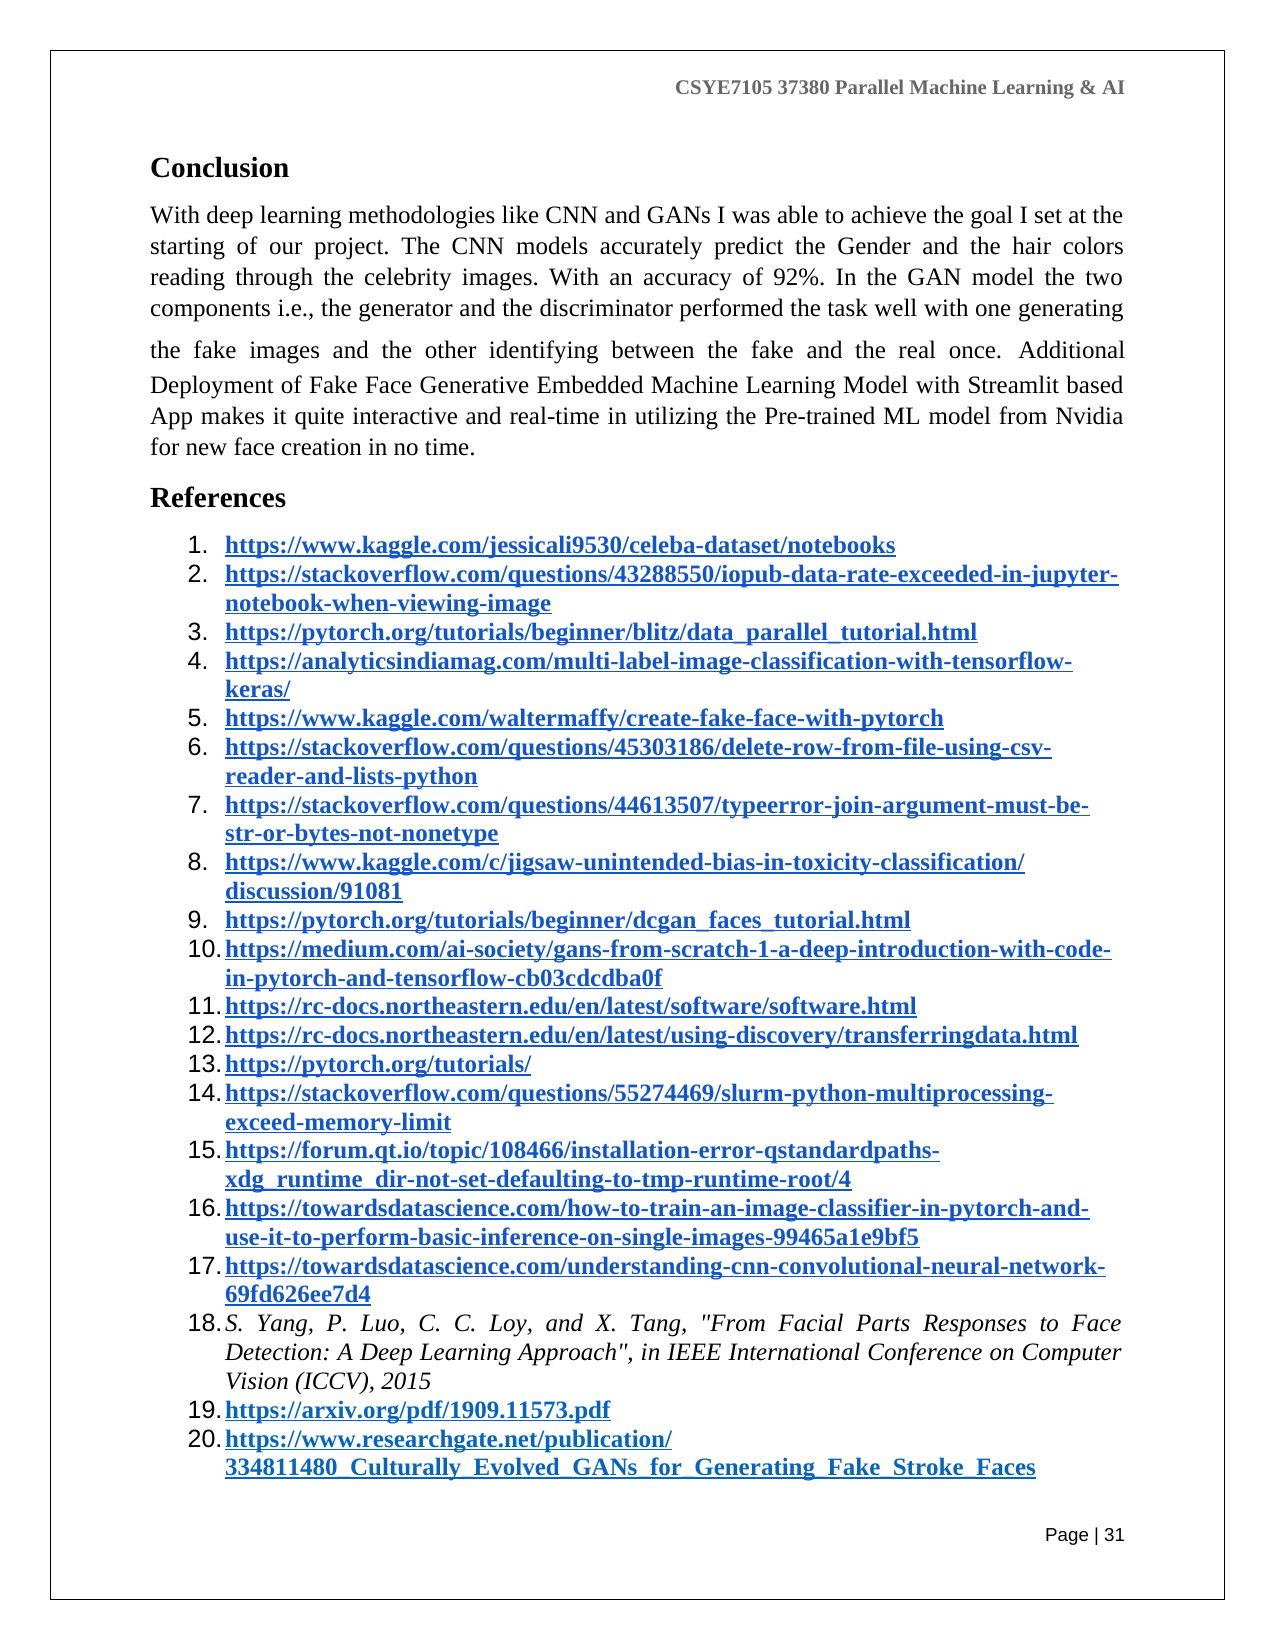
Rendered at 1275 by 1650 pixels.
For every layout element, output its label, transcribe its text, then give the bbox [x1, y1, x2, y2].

list S. Yang, P. Luo, C. C. Loy, and X. Tang, "From Facial Parts Responses to Face Detection: A Deep Learning Approach", in IEEE International Conference on Computer Vision (ICCV), 2015 [187, 1308, 1125, 1395]
list https://pytorch.org/tutorials/beginner/blitz/data_parallel_tutorial.html [187, 617, 1125, 646]
list https://stackoverflow.com/questions/44613507/typeerror-join-argument-must-be-str-or-bytes-not-nonetype [187, 790, 1125, 847]
list https://analyticsindiamag.com/multi-label-image-classification-with-tensorflow-keras/ [187, 646, 1125, 703]
list https://pytorch.org/tutorials/ [187, 1049, 1125, 1078]
text With deep learning methodologies like CNN and GANs I was able to achieve the goal I set at the starting of our project. The CNN models accurately predict the Gender and the hair colors reading through the celebrity images. With an accuracy of 92%. In the GAN model the two components i.e., the generator and the discriminator performed the task well with one generating the fake images and the other identifying between the fake and the real once. Additional Deployment of Fake Face Generative Embedded Machine Learning Model with Streamlit based App makes it quite interactive and real-time in utilizing the Pre-trained ML model from Nvidia for new face creation in no time. [150, 200, 1125, 461]
list https://stackoverflow.com/questions/55274469/slurm-python-multiprocessing-exceed-memory-limit [187, 1078, 1125, 1136]
list https://forum.qt.io/topic/108466/installation-error-qstandardpaths-xdg_runtime_dir-not-set-defaulting-to-tmp-runtime-root/4 [187, 1136, 1125, 1193]
text Conclusion [150, 150, 1125, 183]
list https://arxiv.org/pdf/1909.11573.pdf [187, 1395, 1125, 1423]
list https://www.kaggle.com/jessicali9530/celeba-dataset/notebooks [187, 530, 1125, 559]
list https://www.kaggle.com/waltermaffy/create-fake-face-with-pytorch [187, 703, 1125, 732]
list https://www.researchgate.net/publication/334811480_Culturally_Evolved_GANs_for_Generating_Fake_Stroke_Faces [187, 1423, 1125, 1481]
list https://rc-docs.northeastern.edu/en/latest/software/software.html [187, 991, 1125, 1020]
list https://www.kaggle.com/c/jigsaw-unintended-bias-in-toxicity-classification/discussion/91081 [187, 847, 1125, 905]
list https://stackoverflow.com/questions/45303186/delete-row-from-file-using-csv-reader-and-lists-python [187, 732, 1125, 790]
list https://rc-docs.northeastern.edu/en/latest/using-discovery/transferringdata.html [187, 1020, 1125, 1049]
list https://towardsdatascience.com/how-to-train-an-image-classifier-in-pytorch-and-use-it-to-perform-basic-inference-on-single-images-99465a1e9bf5 [187, 1193, 1125, 1251]
list https://towardsdatascience.com/understanding-cnn-convolutional-neural-network-69fd626ee7d4 [187, 1251, 1125, 1308]
text References [150, 480, 1125, 514]
list https://medium.com/ai-society/gans-from-scratch-1-a-deep-introduction-with-code-in-pytorch-and-tensorflow-cb03cdcdba0f [187, 934, 1125, 991]
list https://pytorch.org/tutorials/beginner/dcgan_faces_tutorial.html [187, 905, 1125, 934]
list https://stackoverflow.com/questions/43288550/iopub-data-rate-exceeded-in-jupyter-notebook-when-viewing-image [187, 559, 1125, 617]
